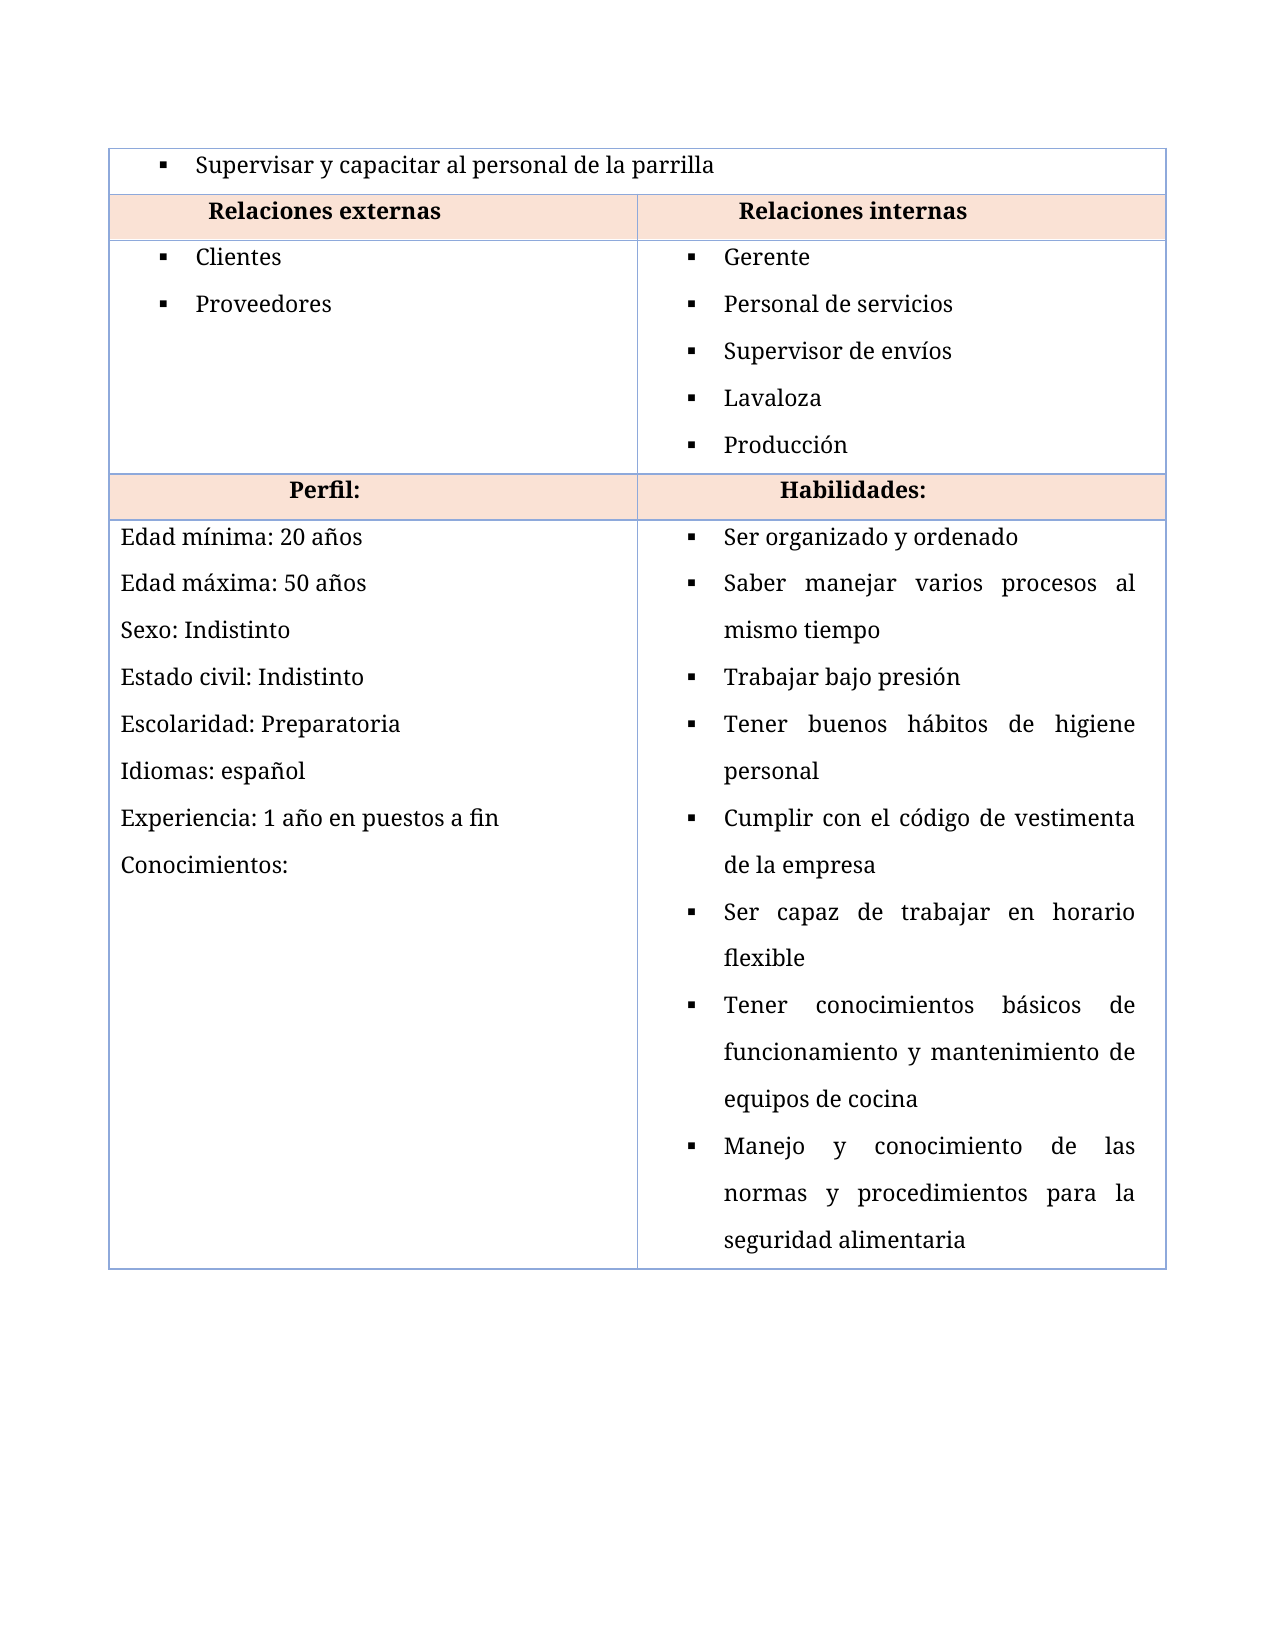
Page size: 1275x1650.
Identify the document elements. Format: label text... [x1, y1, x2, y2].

table_cell Perfil: [110, 475, 637, 519]
table_cell Edad mínima: 20 años Edad máxima: 50 años Sexo: Indistinto Estado civil: Indistinto Escolaridad: Preparatoria Idiomas: español Experiencia: 1 año en puestos a fin Conocimientos: [110, 521, 637, 1268]
table_cell Relaciones externas [110, 195, 637, 239]
table_cell Clientes Proveedores [110, 241, 637, 473]
table_cell Ser organizado y ordenado Saber manejar varios procesos al mismo tiempo Trabajar bajo presión Tener buenos hábitos de higiene personal Cumplir con el código de vestimenta de la empresa Ser capaz de trabajar en horario flexible Tener conocimientos básicos de funcionamiento y mantenimiento de equipos de cocina Manejo y conocimiento de las normas y procedimientos para la seguridad alimentaria [638, 521, 1165, 1268]
table_cell Gerente Personal de servicios Supervisor de envíos Lavaloza Producción [638, 241, 1165, 473]
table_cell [110, 149, 1165, 193]
table_cell Relaciones internas [638, 195, 1165, 239]
table_cell Habilidades: [638, 475, 1165, 519]
